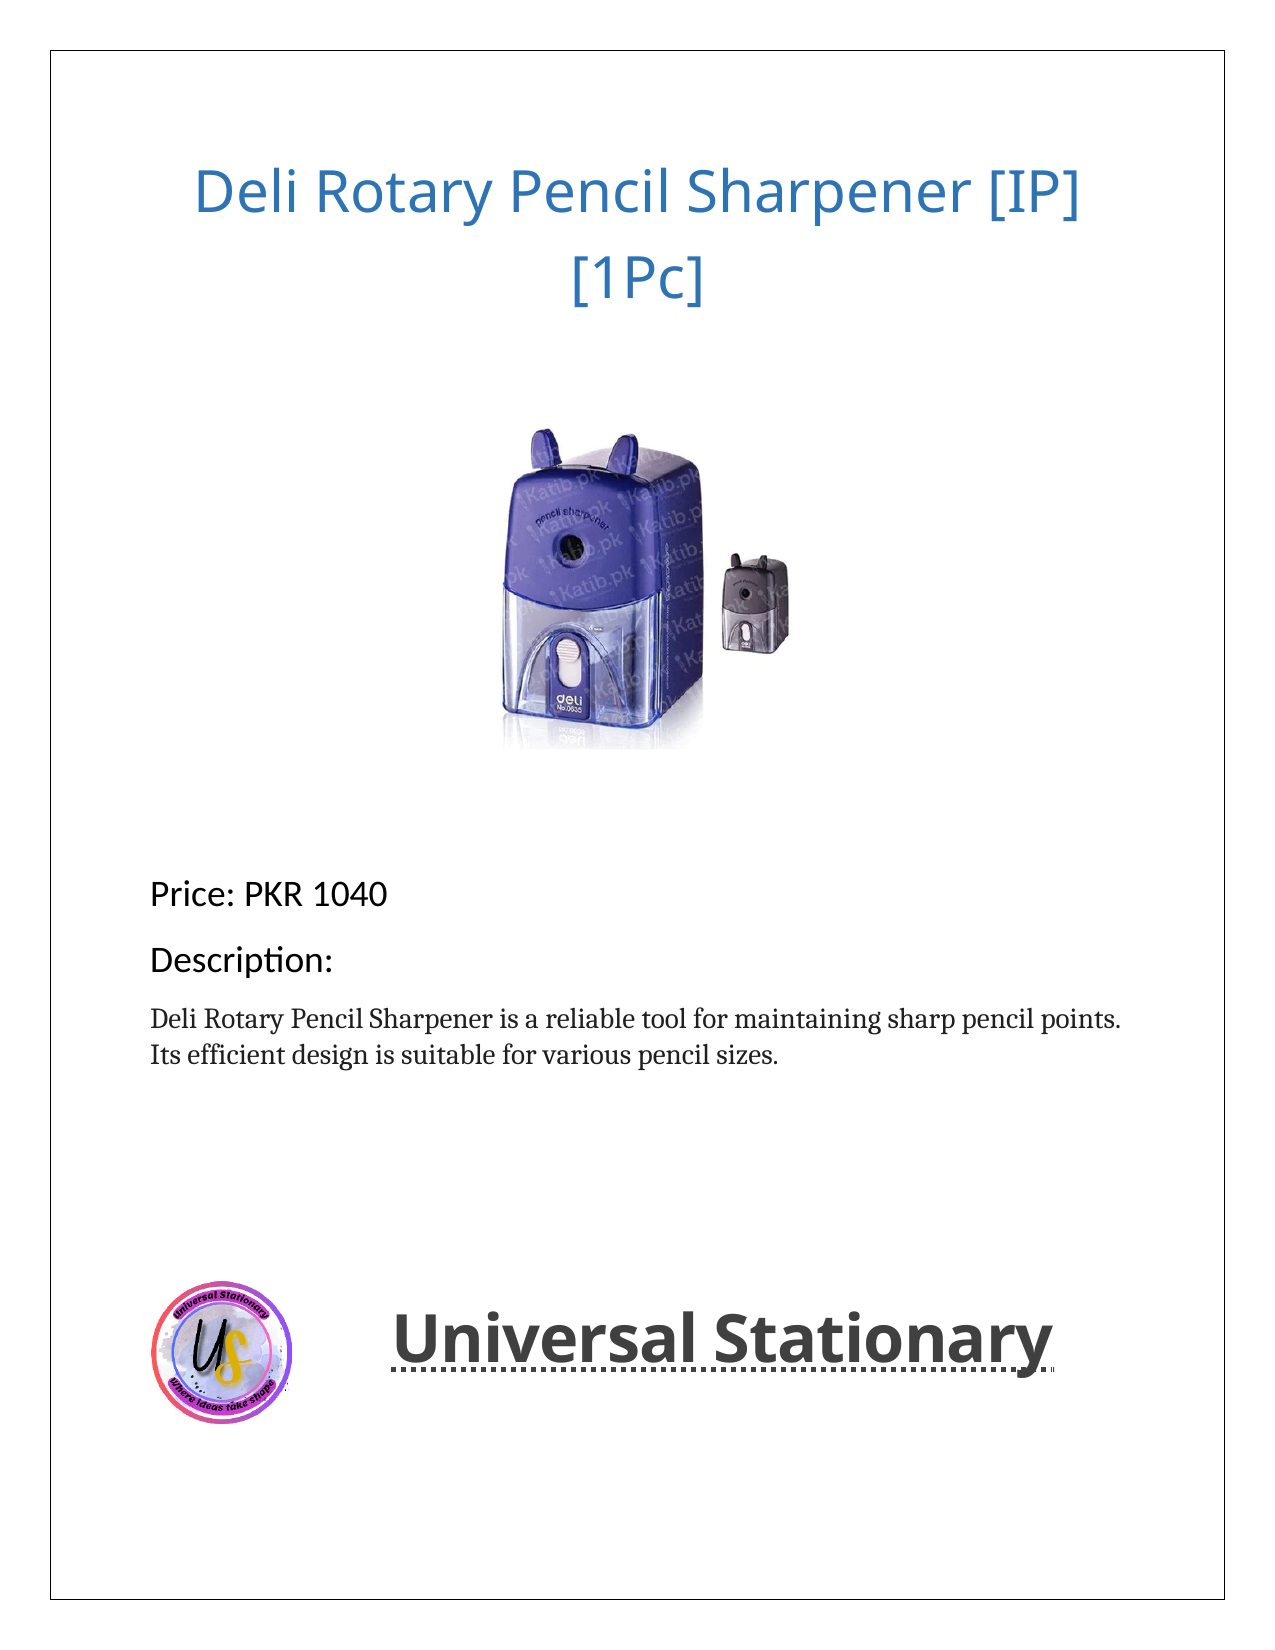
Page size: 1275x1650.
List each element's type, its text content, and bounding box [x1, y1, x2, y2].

picture [150, 1281, 293, 1424]
picture [441, 338, 834, 804]
text Price: PKR 1040 [150, 870, 1125, 916]
text Deli Rotary Pencil Sharpener [IP][1Pc] [150, 150, 1125, 315]
text Description: [150, 936, 1125, 982]
text Deli Rotary Pencil Sharpener is a reliable tool for maintaining sharp pencil points. Its efficient design is suitable for various pencil sizes. [150, 1002, 1125, 1072]
